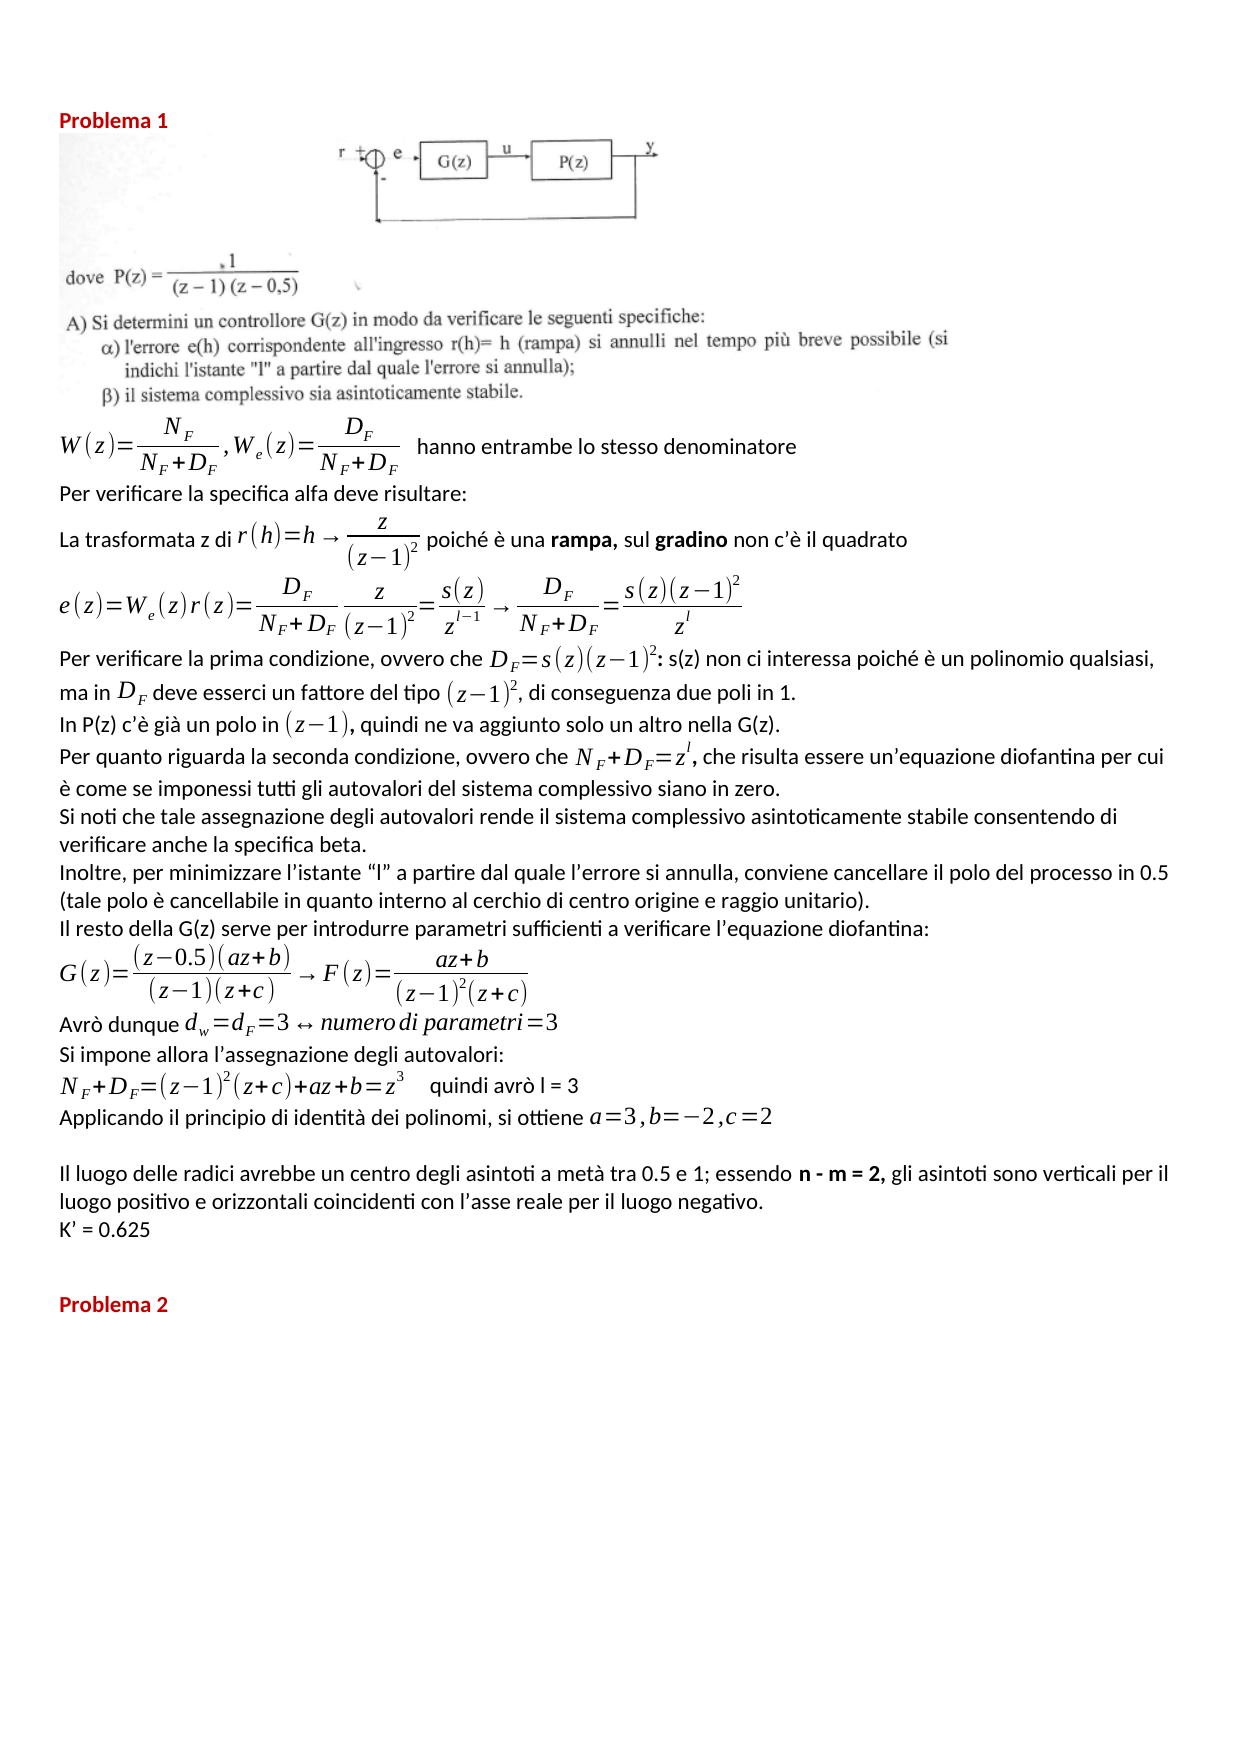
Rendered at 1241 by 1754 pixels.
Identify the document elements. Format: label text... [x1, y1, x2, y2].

text Per verificare la specifica alfa deve risultare: [59, 479, 1181, 507]
text Inoltre, per minimizzare l’istante “l” a partire dal quale l’errore si annulla, conviene cancellare il polo del processo in 0.5 (tale polo è cancellabile in quanto interno al cerchio di centro origine e raggio unitario). [59, 858, 1181, 914]
text Si impone allora l’assegnazione degli autovalori: [59, 1040, 1181, 1068]
text Problema 1 [59, 106, 1181, 134]
text K’ = 0.625 [59, 1215, 1181, 1243]
text Il luogo delle radici avrebbe un centro degli asintoti a metà tra 0.5 e 1; essendo n - m = 2, gli asintoti sono verticali per il luogo positivo e orizzontali coincidenti con l’asse reale per il luogo negativo. [59, 1159, 1181, 1215]
text hanno entrambe lo stesso denominatore [59, 413, 1181, 479]
text Per verificare la prima condizione, ovvero che : s(z) non ci interessa poiché è un polinomio qualsiasi, ma in deve esserci un fattore del tipo , di conseguenza due poli in 1. [59, 641, 1181, 709]
text Avrò dunque [59, 1008, 1181, 1040]
text In P(z) c’è già un polo in , quindi ne va aggiunto solo un altro nella G(z). [59, 709, 1181, 739]
text Si noti che tale assegnazione degli autovalori rende il sistema complessivo asintoticamente stabile consentendo di verificare anche la specifica beta. [59, 802, 1181, 858]
text Per quanto riguarda la seconda condizione, ovvero che , che risulta essere un’equazione diofantina per cui è come se imponessi tutti gli autovalori del sistema complessivo siano in zero. [59, 739, 1181, 802]
text Problema 2 [59, 1290, 1181, 1318]
text quindi avrò l = 3 [59, 1068, 1181, 1103]
text La trasformata z di poiché è una rampa, sul gradino non c’è il quadrato [59, 507, 1181, 572]
text Applicando il principio di identità dei polinomi, si ottiene [59, 1103, 1181, 1131]
text Il resto della G(z) serve per introdurre parametri sufficienti a verificare l’equazione diofantina: [59, 914, 1181, 942]
picture [59, 133, 956, 413]
